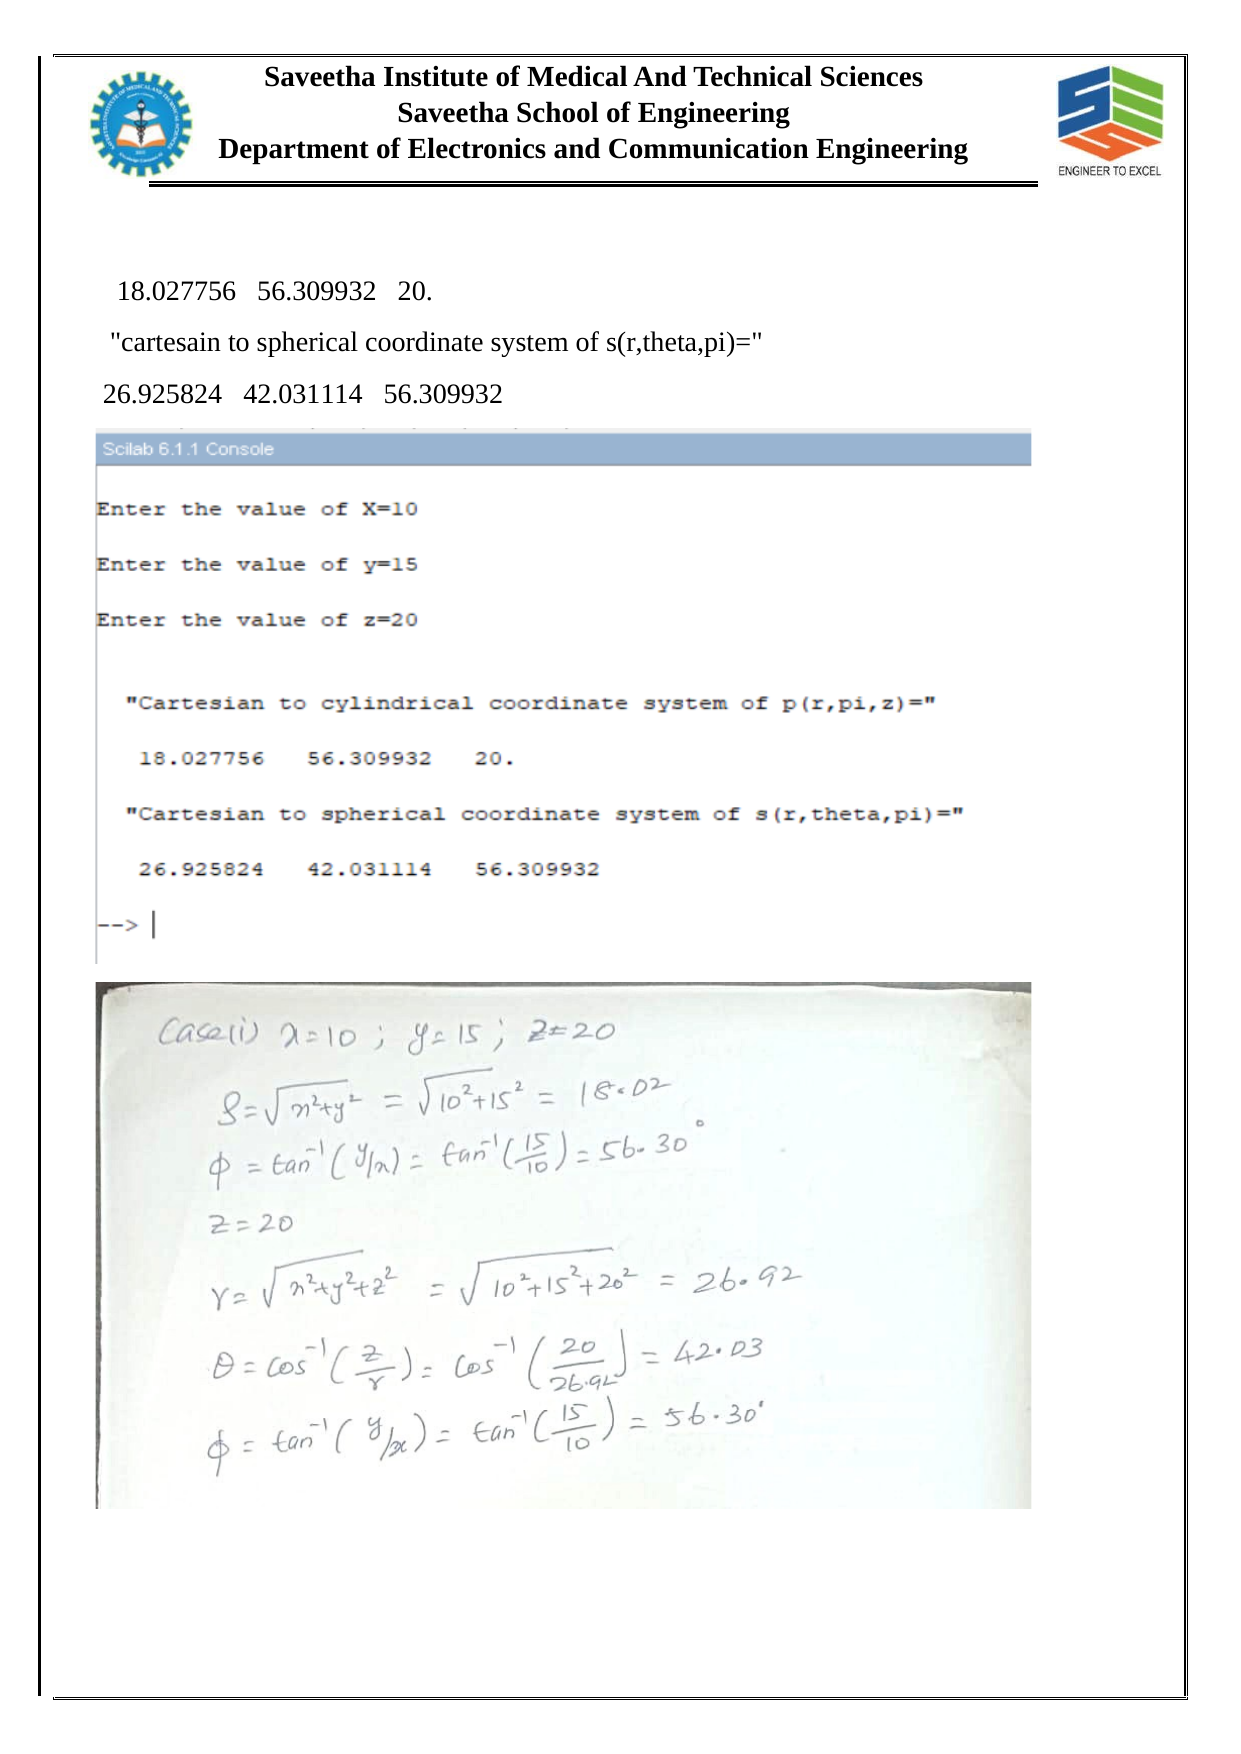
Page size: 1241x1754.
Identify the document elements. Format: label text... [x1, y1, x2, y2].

text 18.027756 56.309932 20. [96, 274, 1158, 306]
picture [95, 428, 1032, 964]
picture [88, 70, 197, 179]
picture [95, 982, 1032, 1509]
text 26.925824 42.031114 56.309932 [96, 377, 1158, 409]
picture [1056, 64, 1164, 179]
text "cartesain to spherical coordinate system of s(r,theta,pi)=" [96, 325, 1158, 358]
